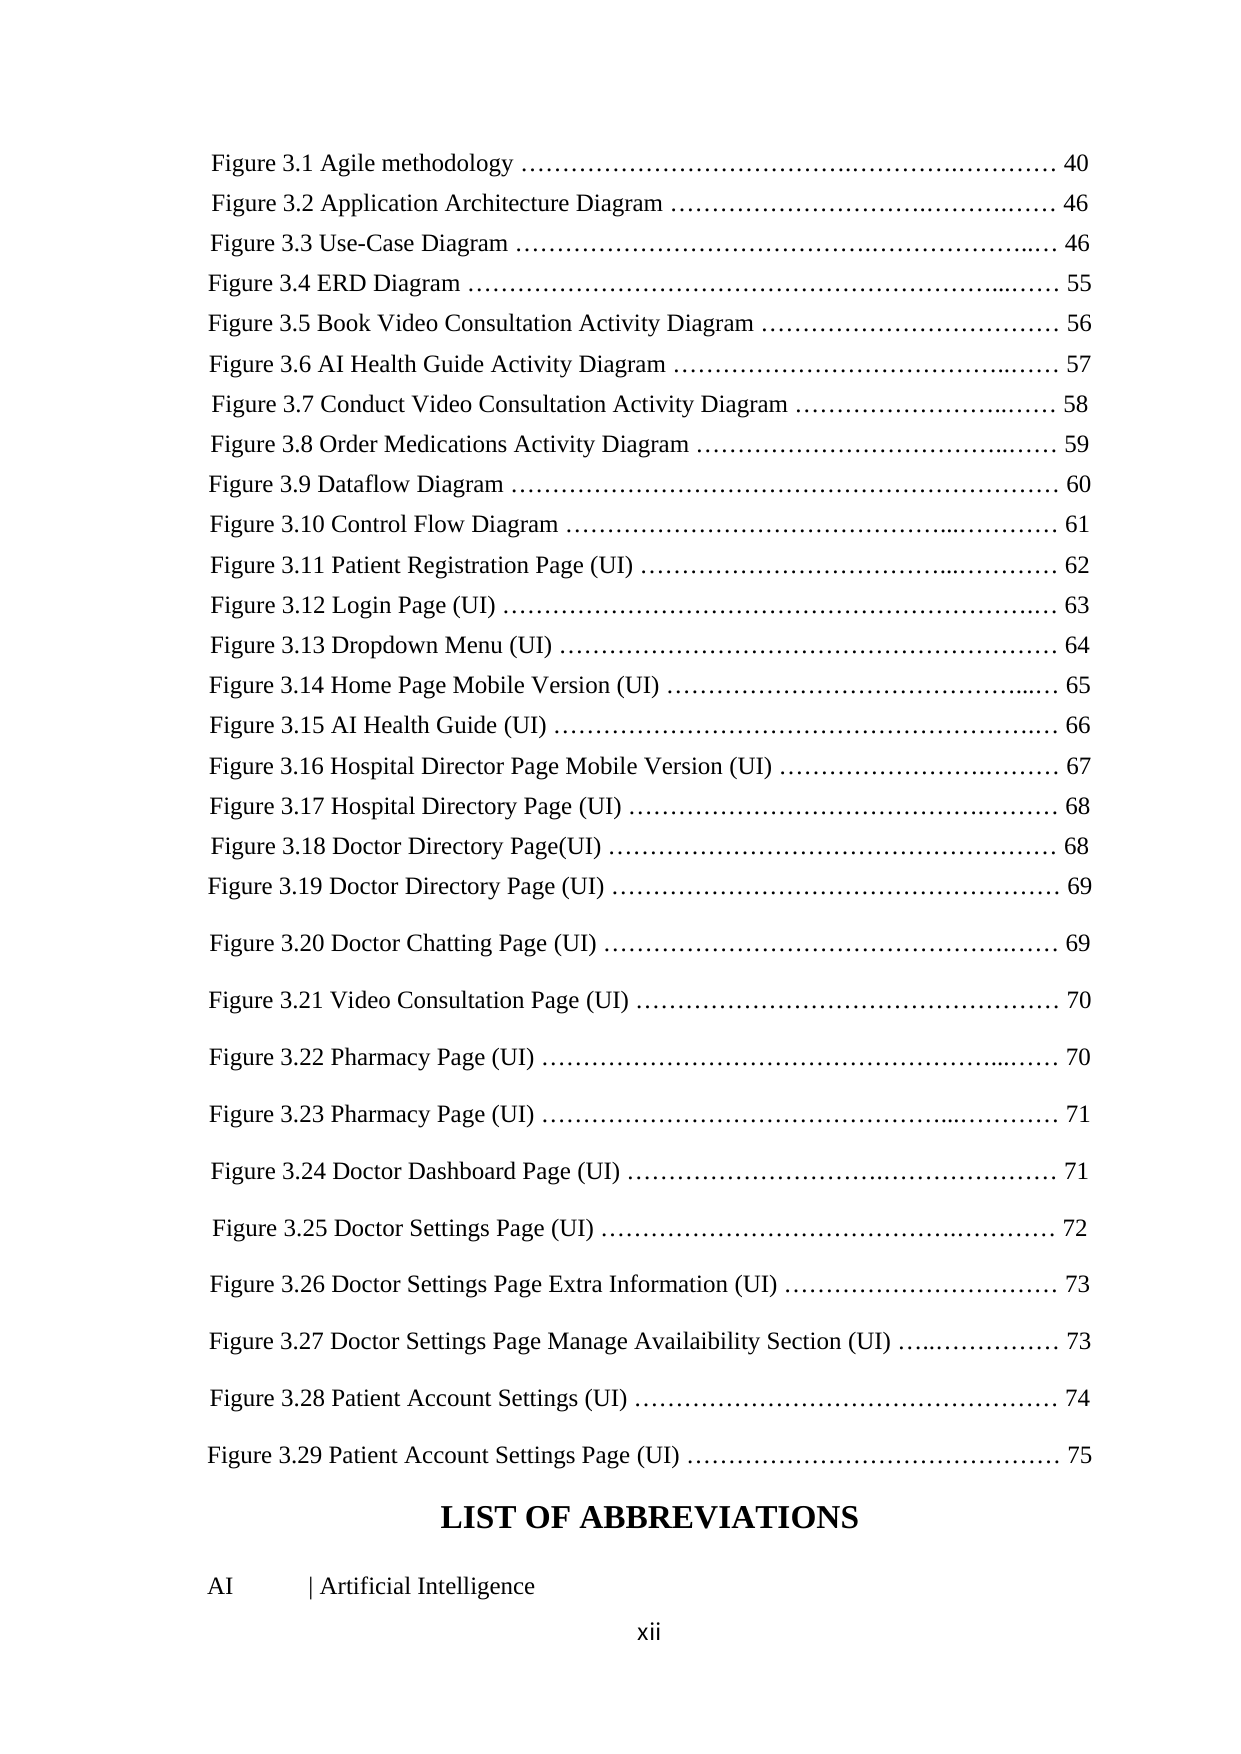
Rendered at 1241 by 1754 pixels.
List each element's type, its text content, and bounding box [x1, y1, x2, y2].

text Figure 3.27 Doctor Settings Page Manage Availaibility Section (UI) …..…………… 73 [207, 1326, 1092, 1355]
text Figure 3.25 Doctor Settings Page (UI) …………………………………….………… 72 [207, 1213, 1092, 1241]
text Figure 3.23 Pharmacy Page (UI) …………………………………………...………… 71 [207, 1099, 1092, 1128]
text Figure 3.28 Patient Account Settings (UI) …………………………………………… 74 [207, 1383, 1092, 1412]
text Figure 3.24 Doctor Dashboard Page (UI) ………………………….………………… 71 [207, 1156, 1092, 1184]
text Figure 3.1 Agile methodology ………………………………….………….………… 40 Figure 3.2 Application Architecture Diagram ………………………….……….…… 46 Figure 3.3 Use-Case Diagram …………………………………….………………..… 46 Figure 3.4 ERD Diagram ………………………………………………………...…… 55 Figure 3.5 Book Video Consultation Activity Diagram ……………………………… 56 Figure 3.6 AI Health Guide Activity Diagram …………………………………..…… 57 Figure 3.7 Conduct Video Consultation Activity Diagram ……………………..…… 58 Figure 3.8 Order Medications Activity Diagram ………………………………..…… 59 Figure 3.9 Dataflow Diagram ………………………………………………………… 60 Figure 3.10 Control Flow Diagram ………………………………………...………… 61 Figure 3.11 Patient Registration Page (UI) ………………………………...………… 62 Figure 3.12 Login Page (UI) ……………………………………………………….… 63 Figure 3.13 Dropdown Menu (UI) …………………………………………………… 64 Figure 3.14 Home Page Mobile Version (UI) ……………………………………...… 65 Figure 3.15 AI Health Guide (UI) ………………………………………………….… 66 Figure 3.16 Hospital Director Page Mobile Version (UI) …………………….……… 67 Figure 3.17 Hospital Directory Page (UI) …………………………………….……… 68 Figure 3.18 Doctor Directory Page(UI) ……………………………………………… 68 Figure 3.19 Doctor Directory Page (UI) ……………………………………………… 69 [207, 148, 1092, 900]
text Figure 3.20 Doctor Chatting Page (UI) ………………………………………….…… 69 [207, 928, 1092, 957]
text LIST OF ABBREVIATIONS [207, 1497, 1092, 1535]
text AI | Artificial Intelligence [207, 1571, 1092, 1600]
text Figure 3.22 Pharmacy Page (UI) ………………………………………………...…… 70 [207, 1042, 1092, 1071]
text Figure 3.26 Doctor Settings Page Extra Information (UI) …………………………… 73 [207, 1269, 1092, 1298]
text Figure 3.21 Video Consultation Page (UI) …………………………………………… 70 [207, 985, 1092, 1014]
text Figure 3.29 Patient Account Settings Page (UI) ……………………………………… 75 [207, 1440, 1092, 1469]
